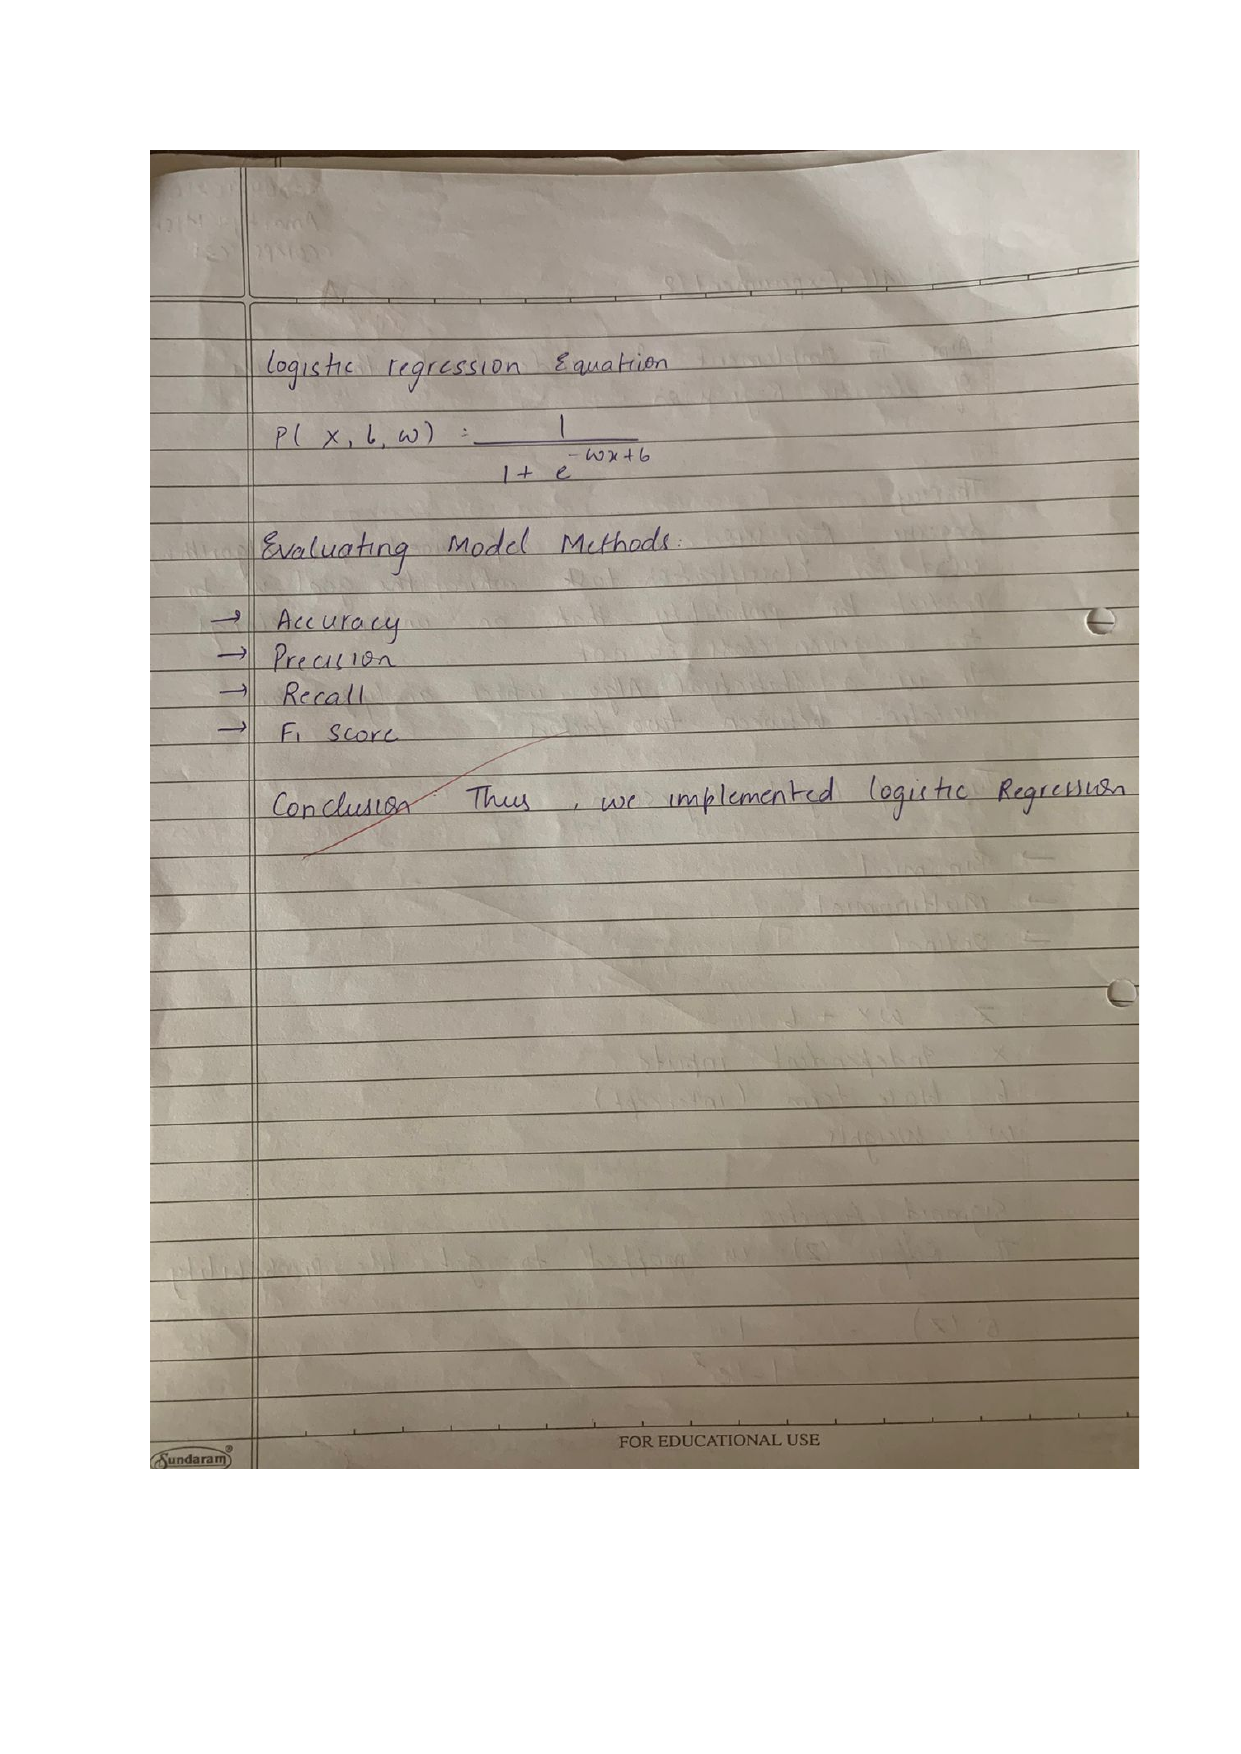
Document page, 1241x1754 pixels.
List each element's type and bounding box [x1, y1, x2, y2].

picture [150, 150, 1140, 1469]
